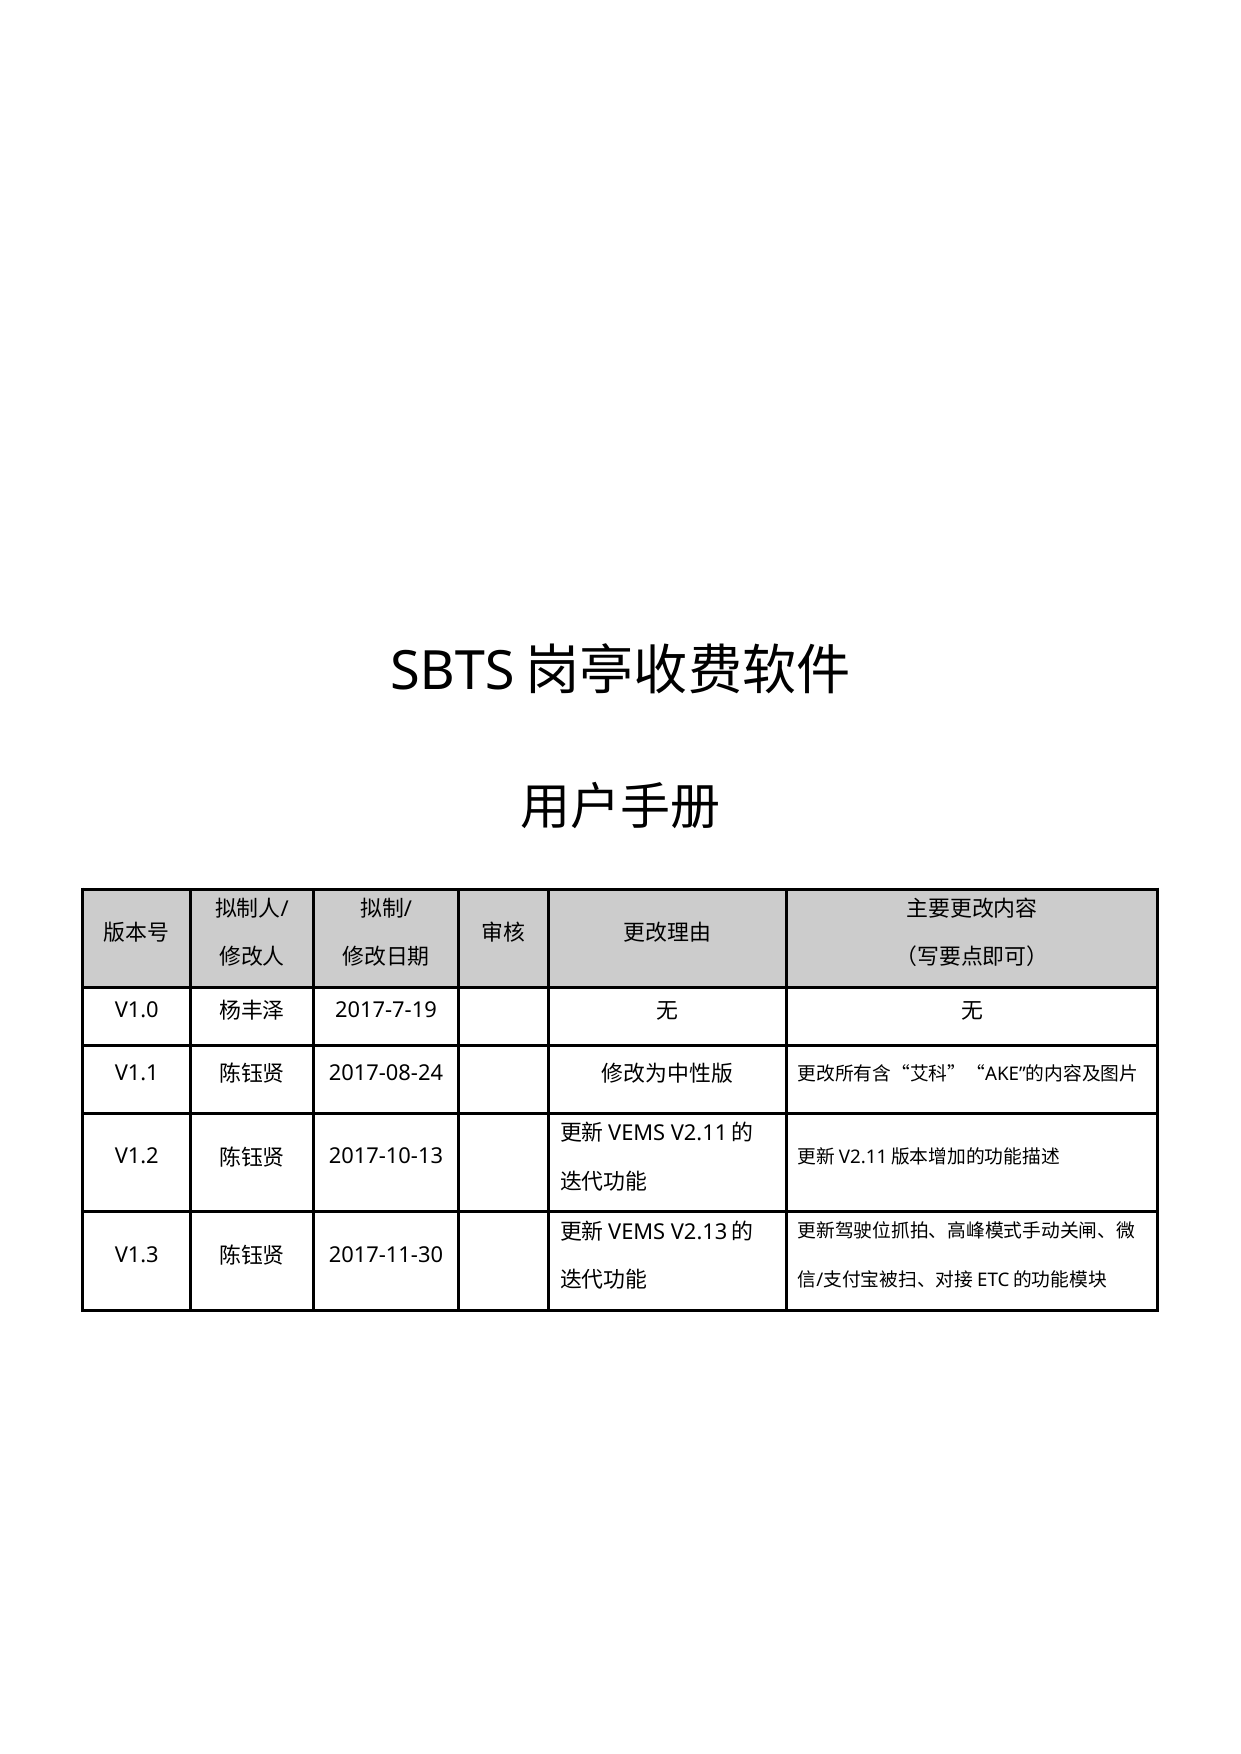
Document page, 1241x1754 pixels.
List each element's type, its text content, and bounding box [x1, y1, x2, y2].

table_cell 2017-08-24 [315, 1047, 457, 1112]
table_header 主要更改内容 （写要点即可） [788, 891, 1156, 986]
table_header 拟制/ 修改日期 [315, 891, 457, 986]
text 用户手册 [112, 754, 1128, 851]
table_cell 修改为中性版 [550, 1047, 785, 1112]
table_cell 陈钰贤 [192, 1047, 312, 1112]
table_header 拟制人/ 修改人 [192, 891, 312, 986]
table_cell 2017-11-30 [315, 1213, 457, 1309]
table_cell 陈钰贤 [192, 1213, 312, 1309]
table_cell 陈钰贤 [192, 1115, 312, 1210]
table_cell 更新驾驶位抓拍、高峰模式手动关闸、微信/支付宝被扫、对接ETC的功能模块 [788, 1213, 1156, 1309]
table_cell 杨丰泽 [192, 989, 312, 1044]
table_cell [460, 989, 547, 1044]
table_cell 无 [550, 989, 785, 1044]
table_cell V1.1 [84, 1047, 189, 1112]
table_cell [460, 1047, 547, 1112]
table_cell 2017-7-19 [315, 989, 457, 1044]
table_header 版本号 [84, 891, 189, 986]
table_cell 更新VEMS V2.11的迭代功能 [550, 1115, 785, 1210]
table_header 更改理由 [550, 891, 785, 986]
table_cell V1.0 [84, 989, 189, 1044]
table_cell V1.2 [84, 1115, 189, 1210]
table_cell 2017-10-13 [315, 1115, 457, 1210]
table_cell 更新V2.11版本增加的功能描述 [788, 1115, 1156, 1210]
table_cell [460, 1115, 547, 1210]
table_cell [460, 1213, 547, 1309]
table_cell 无 [788, 989, 1156, 1044]
table_cell V1.3 [84, 1213, 189, 1309]
text SBTS岗亭收费软件 [112, 617, 1128, 714]
table_cell 更新VEMS V2.13的迭代功能 [550, 1213, 785, 1309]
table_header 审核 [460, 891, 547, 986]
table_cell 更改所有含“艾科”“AKE”的内容及图片 [788, 1047, 1156, 1112]
